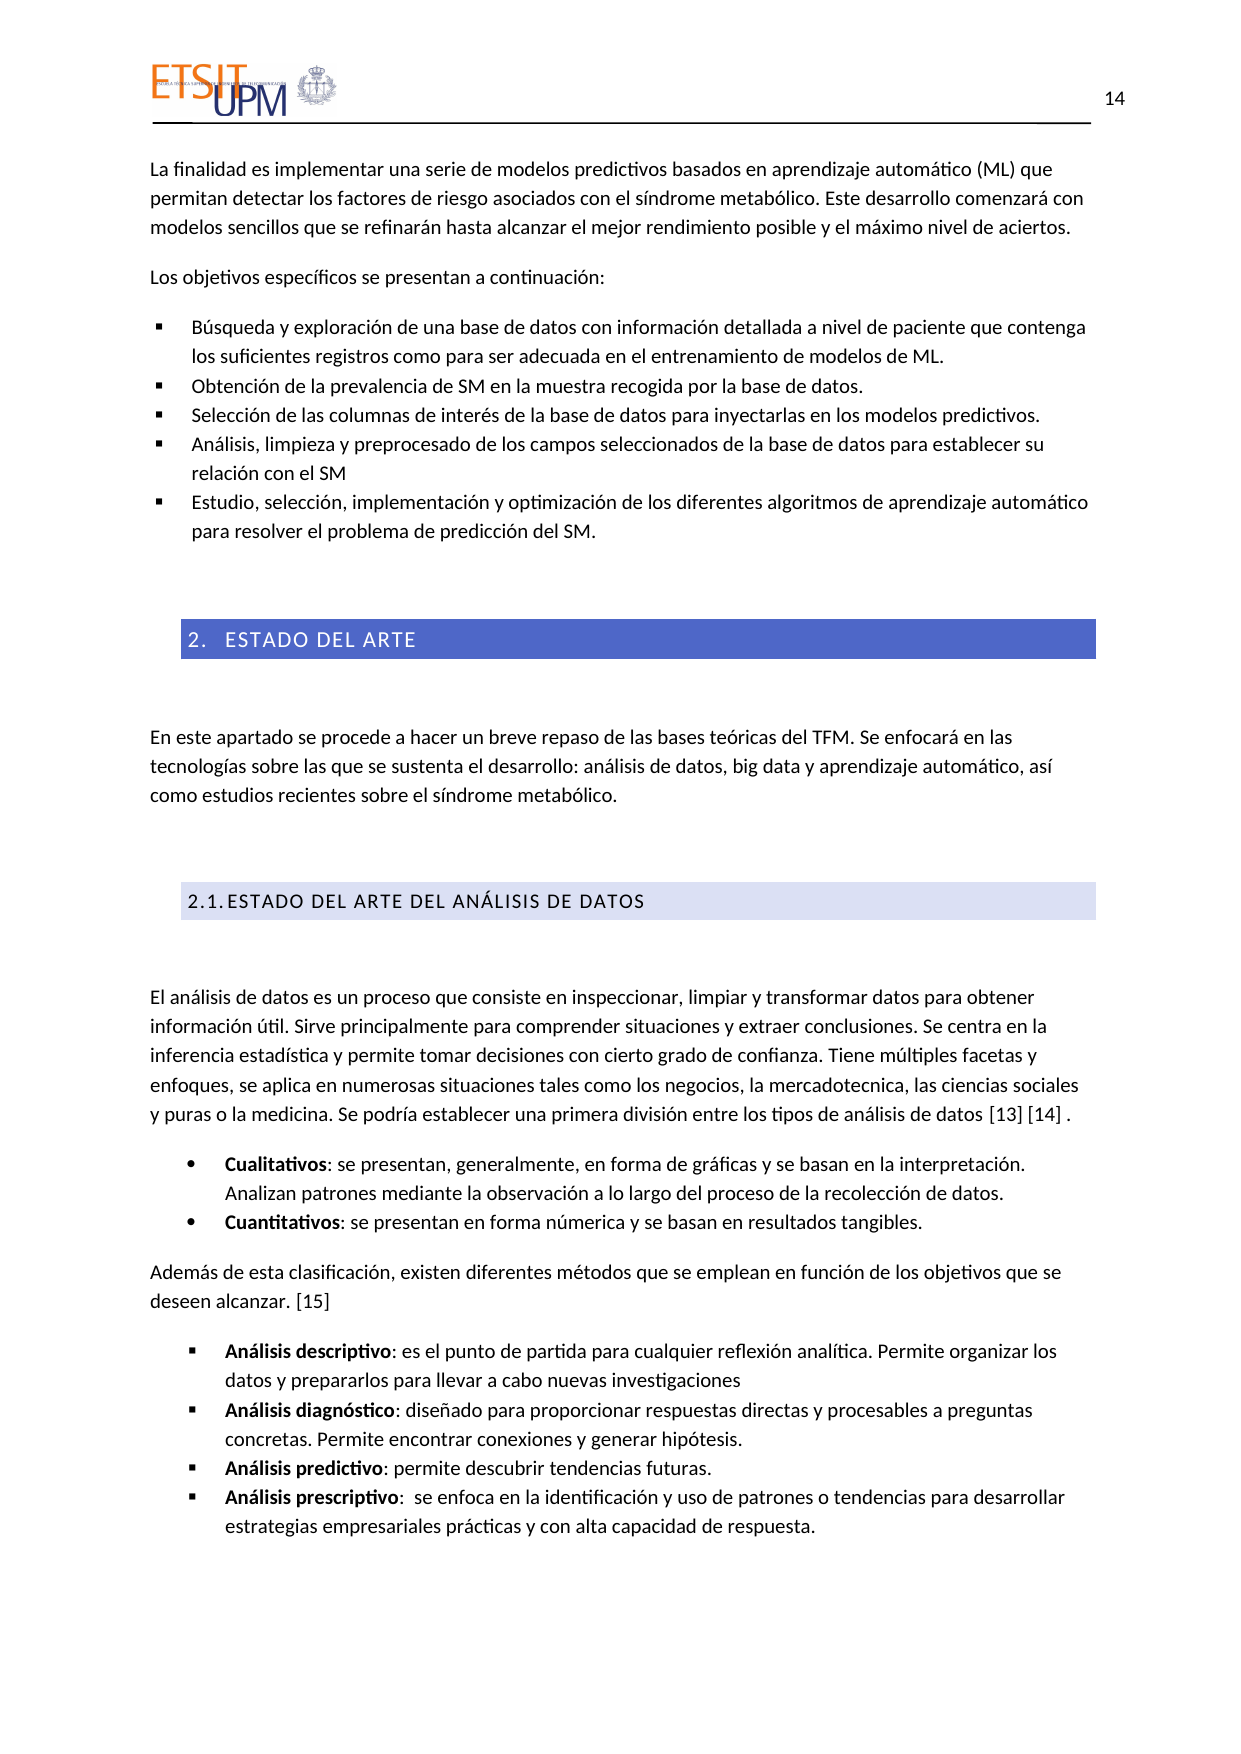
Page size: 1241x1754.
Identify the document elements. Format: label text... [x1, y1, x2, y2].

list Análisis predictivo: permite descubrir tendencias futuras. [187, 1455, 1090, 1481]
list Análisis, limpieza y preprocesado de los campos seleccionados de la base de datos para establecer su relación con el SM [154, 431, 1090, 486]
text Los objetivos específicos se presentan a continuación: [150, 264, 1090, 290]
list Estudio, selección, implementación y optimización de los diferentes algoritmos de aprendizaje automático para resolver el problema de predicción del SM. [154, 489, 1090, 544]
list Cuantitativos: se presentan en forma númerica y se basan en resultados tangibles. [187, 1209, 1090, 1235]
text Además de esta clasificación, existen diferentes métodos que se emplean en función de los objetivos que se deseen alcanzar. [150, 1259, 1090, 1314]
list Análisis prescriptivo: se enfoca en la identificación y uso de patrones o tendencias para desarrollar estrategias empresariales prácticas y con alta capacidad de respuesta. [187, 1484, 1090, 1539]
subtitle ESTADO DEL ARTE [188, 625, 1090, 653]
list Análisis diagnóstico: diseñado para proporcionar respuestas directas y procesables a preguntas concretas. Permite encontrar conexiones y generar hipótesis. [187, 1397, 1090, 1451]
list Selección de las columnas de interés de la base de datos para inyectarlas en los modelos predictivos. [154, 402, 1090, 427]
picture [151, 63, 338, 117]
list Búsqueda y exploración de una base de datos con información detallada a nivel de paciente que contenga los suficientes registros como para ser adecuada en el entrenamiento de modelos de ML. [154, 314, 1090, 369]
text El análisis de datos es un proceso que consiste en inspeccionar, limpiar y transformar datos para obtener información útil. Sirve principalmente para comprender situaciones y extraer conclusiones. Se centra en la inferencia estadística y permite tomar decisiones con cierto grado de confianza. Tiene múltiples facetas y enfoques, se aplica en numerosas situaciones tales como los negocios, la mercadotecnica, las ciencias sociales y puras o la medicina. Se podría establecer una primera división entre los tipos de análisis de datos . [150, 984, 1090, 1126]
text En este apartado se procede a hacer un breve repaso de las bases teóricas del TFM. Se enfocará en las tecnologías sobre las que se sustenta el desarrollo: análisis de datos, big data y aprendizaje automático, así como estudios recientes sobre el síndrome metabólico. [150, 724, 1090, 808]
list Análisis descriptivo: es el punto de partida para cualquier reflexión analítica. Permite organizar los datos y prepararlos para llevar a cabo nuevas investigaciones [187, 1338, 1090, 1393]
text La finalidad es implementar una serie de modelos predictivos basados en aprendizaje automático (ML) que permitan detectar los factores de riesgo asociados con el síndrome metabólico. Este desarrollo comenzará con modelos sencillos que se refinarán hasta alcanzar el mejor rendimiento posible y el máximo nivel de aciertos. [150, 156, 1090, 240]
subtitle Estado del arte del análisis de datos [188, 889, 1090, 914]
list Cualitativos: se presentan, generalmente, en forma de gráficas y se basan en la interpretación. Analizan patrones mediante la observación a lo largo del proceso de la recolección de datos. [187, 1151, 1090, 1206]
list Obtención de la prevalencia de SM en la muestra recogida por la base de datos. [154, 373, 1090, 398]
